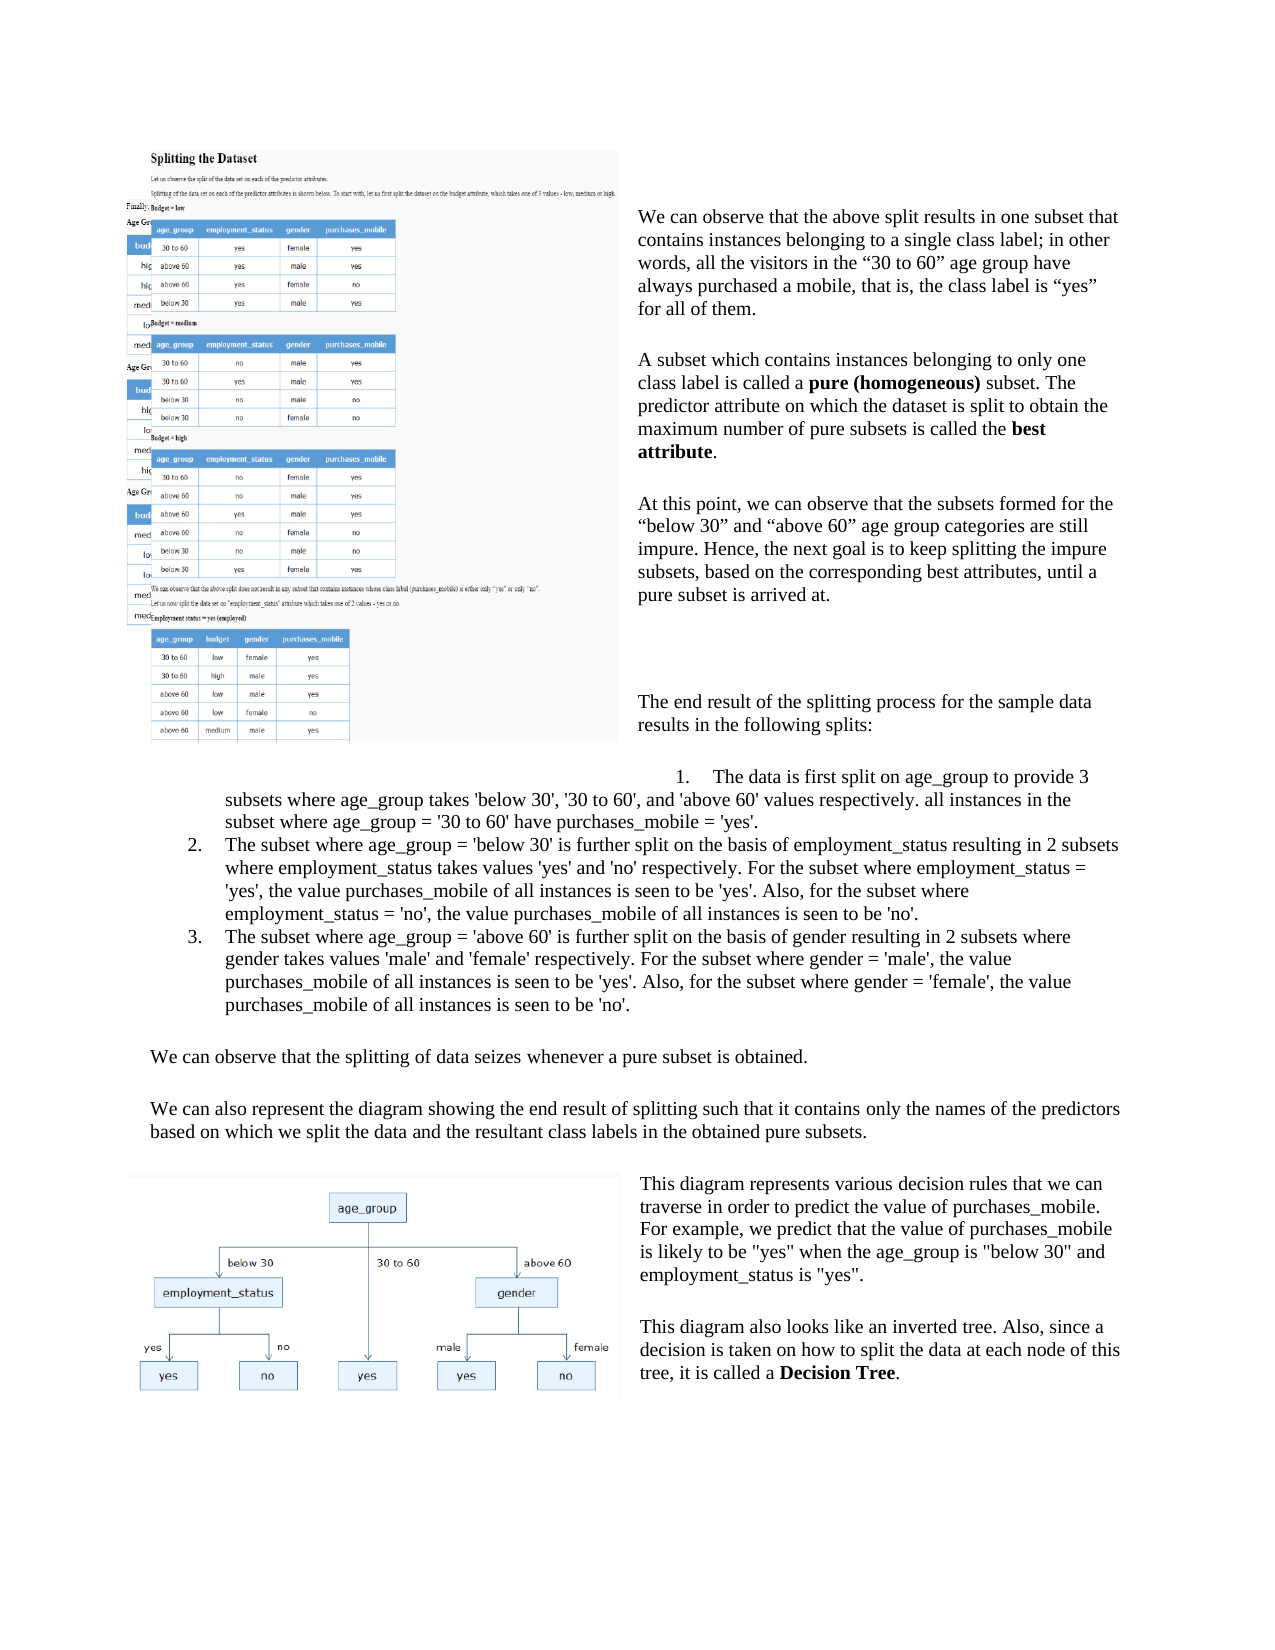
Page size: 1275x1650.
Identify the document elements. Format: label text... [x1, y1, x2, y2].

text We can observe that the splitting of data seizes whenever a pure subset is obtained. [150, 1103, 1125, 1126]
text This diagram also looks like an inverted tree. Also, since a decision is taken on how to split the data at each node of this tree, it is called a Decision Tree. [621, 1373, 1125, 1442]
text We can also represent the diagram showing the end result of splitting such that it contains only the names of the predictors based on which we split the data and the resultant class labels in the obtained pure subsets. [150, 1155, 1125, 1201]
text At this point, we can observe that the subsets formed for the “below 30” and “above 60” age group categories are still impure. Hence, the next goal is to keep splitting the impure subsets, based on the corresponding best attributes, until a pure subset is arrived at. [619, 492, 1125, 606]
list The data is first split on age_group to provide 3 subsets where age_group takes 'below 30', '30 to 60', and 'above 60' values respectively. all instances in the subset where age_group = '30 to 60' have purchases_mobile = 'yes'. [187, 765, 1125, 833]
text The end result of the splitting process for the sample data results in the following splits: [619, 690, 1125, 736]
text This diagram represents various decision rules that we can traverse in order to predict the value of purchases_mobile. For example, we predict that the value of purchases_mobile is likely to be "yes" when the age_group is "below 30" and employment_status is "yes". [150, 1230, 1125, 1344]
list The subset where age_group = 'below 30' is further split on the basis of employment_status resulting in 2 subsets where employment_status takes values 'yes' and 'no' respectively. For the subset where employment_status = 'yes', the value purchases_mobile of all instances is seen to be 'yes'. Also, for the subset where employment_status = 'no', the value purchases_mobile of all instances is seen to be 'no'. [187, 862, 1125, 954]
text We can observe that the above split results in one subset that contains instances belonging to a single class label; in other words, all the visitors in the “30 to 60” age group have always purchased a mobile, that is, the class label is “yes” for all of them. [619, 205, 1125, 319]
picture [125, 1231, 621, 1458]
list The subset where age_group = 'above 60' is further split on the basis of gender resulting in 2 subsets where gender takes values 'male' and 'female' respectively. For the subset where gender = 'male', the value purchases_mobile of all instances is seen to be 'yes'. Also, for the subset where gender = 'female', the value purchases_mobile of all instances is seen to be 'no'. [187, 983, 1125, 1074]
picture [126, 150, 619, 740]
text A subset which contains instances belonging to only one class label is called a pure (homogeneous) subset. The predictor attribute on which the dataset is split to obtain the maximum number of pure subsets is called the best attribute. [619, 348, 1125, 462]
